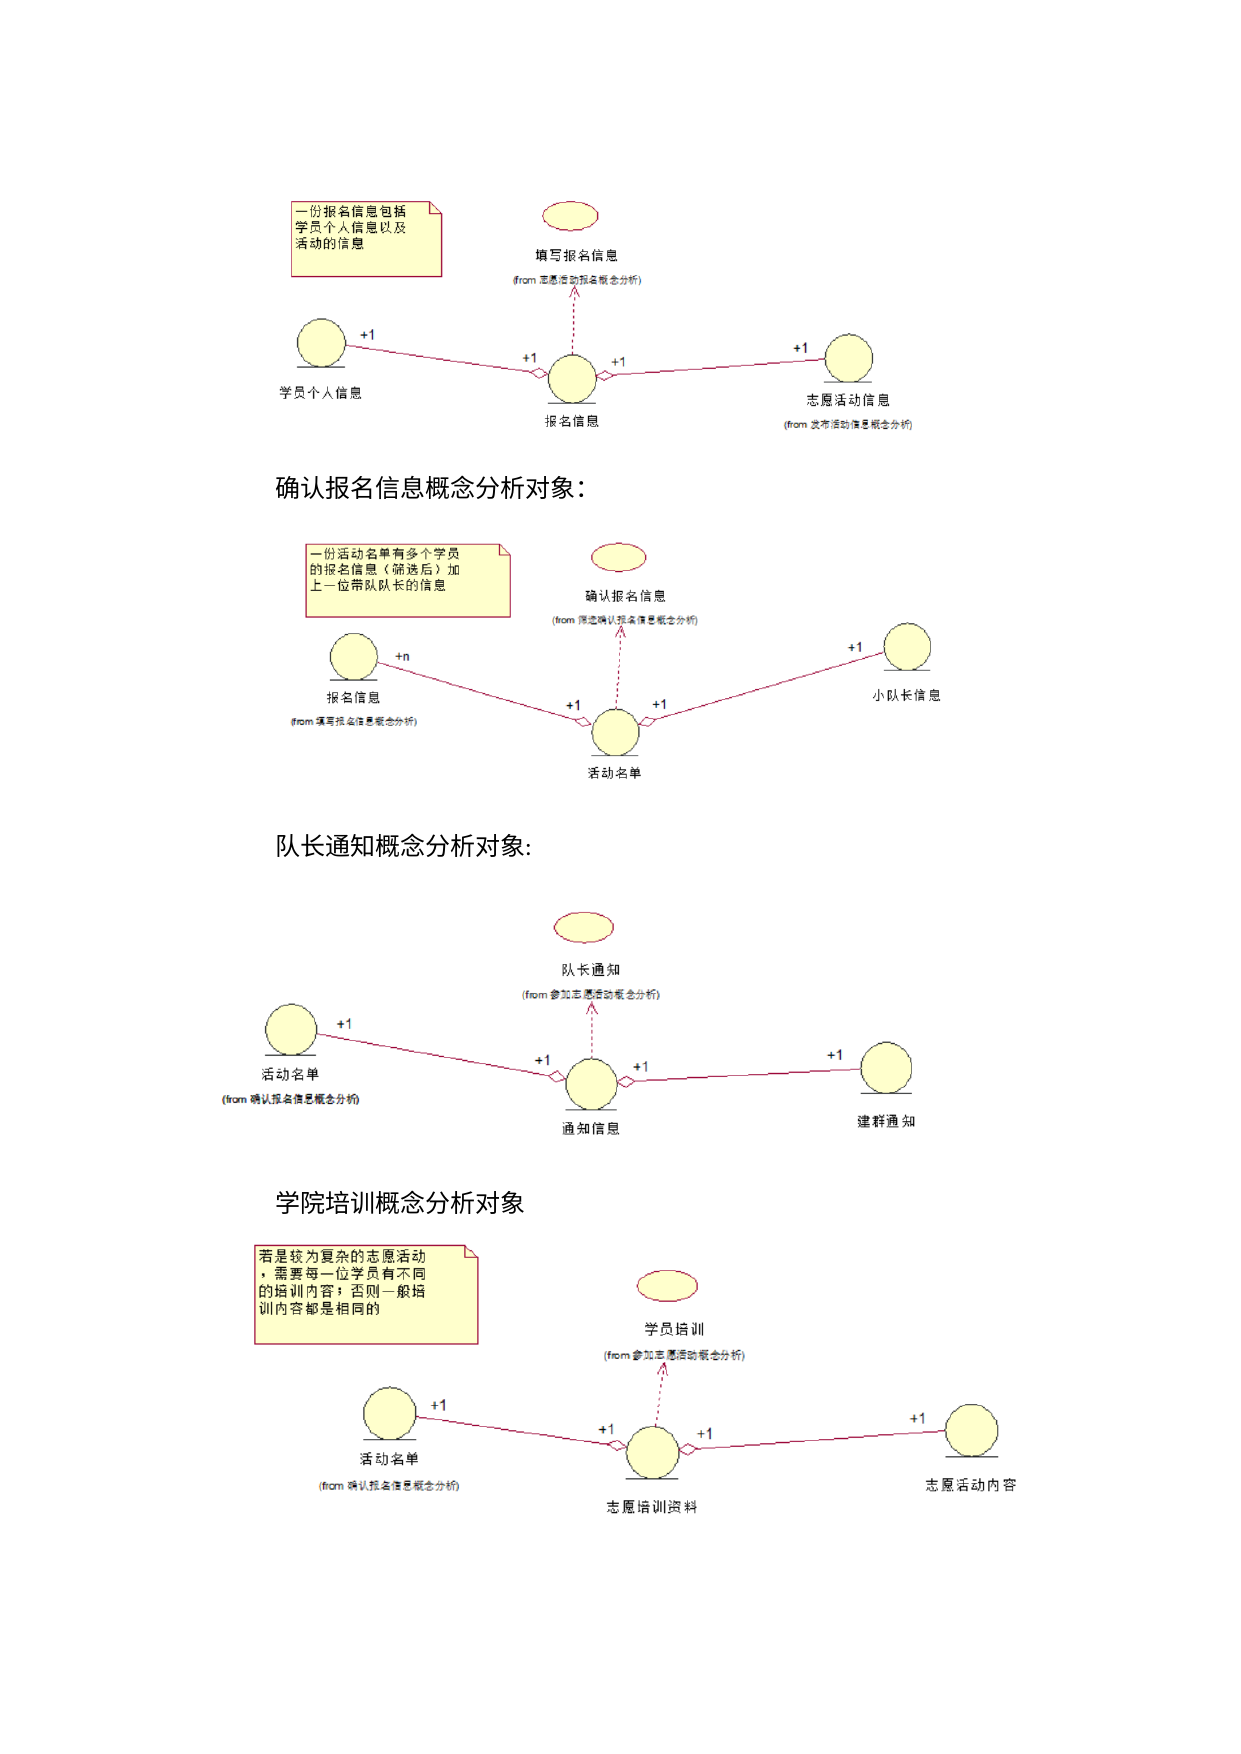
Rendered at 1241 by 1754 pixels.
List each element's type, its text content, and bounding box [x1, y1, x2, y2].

picture [187, 883, 964, 1163]
picture [275, 519, 948, 796]
picture [231, 166, 944, 451]
picture [231, 1235, 1040, 1526]
text 学院培训概念分析对象 [231, 1169, 1053, 1234]
text 确认报名信息概念分析对象： [187, 454, 1053, 519]
